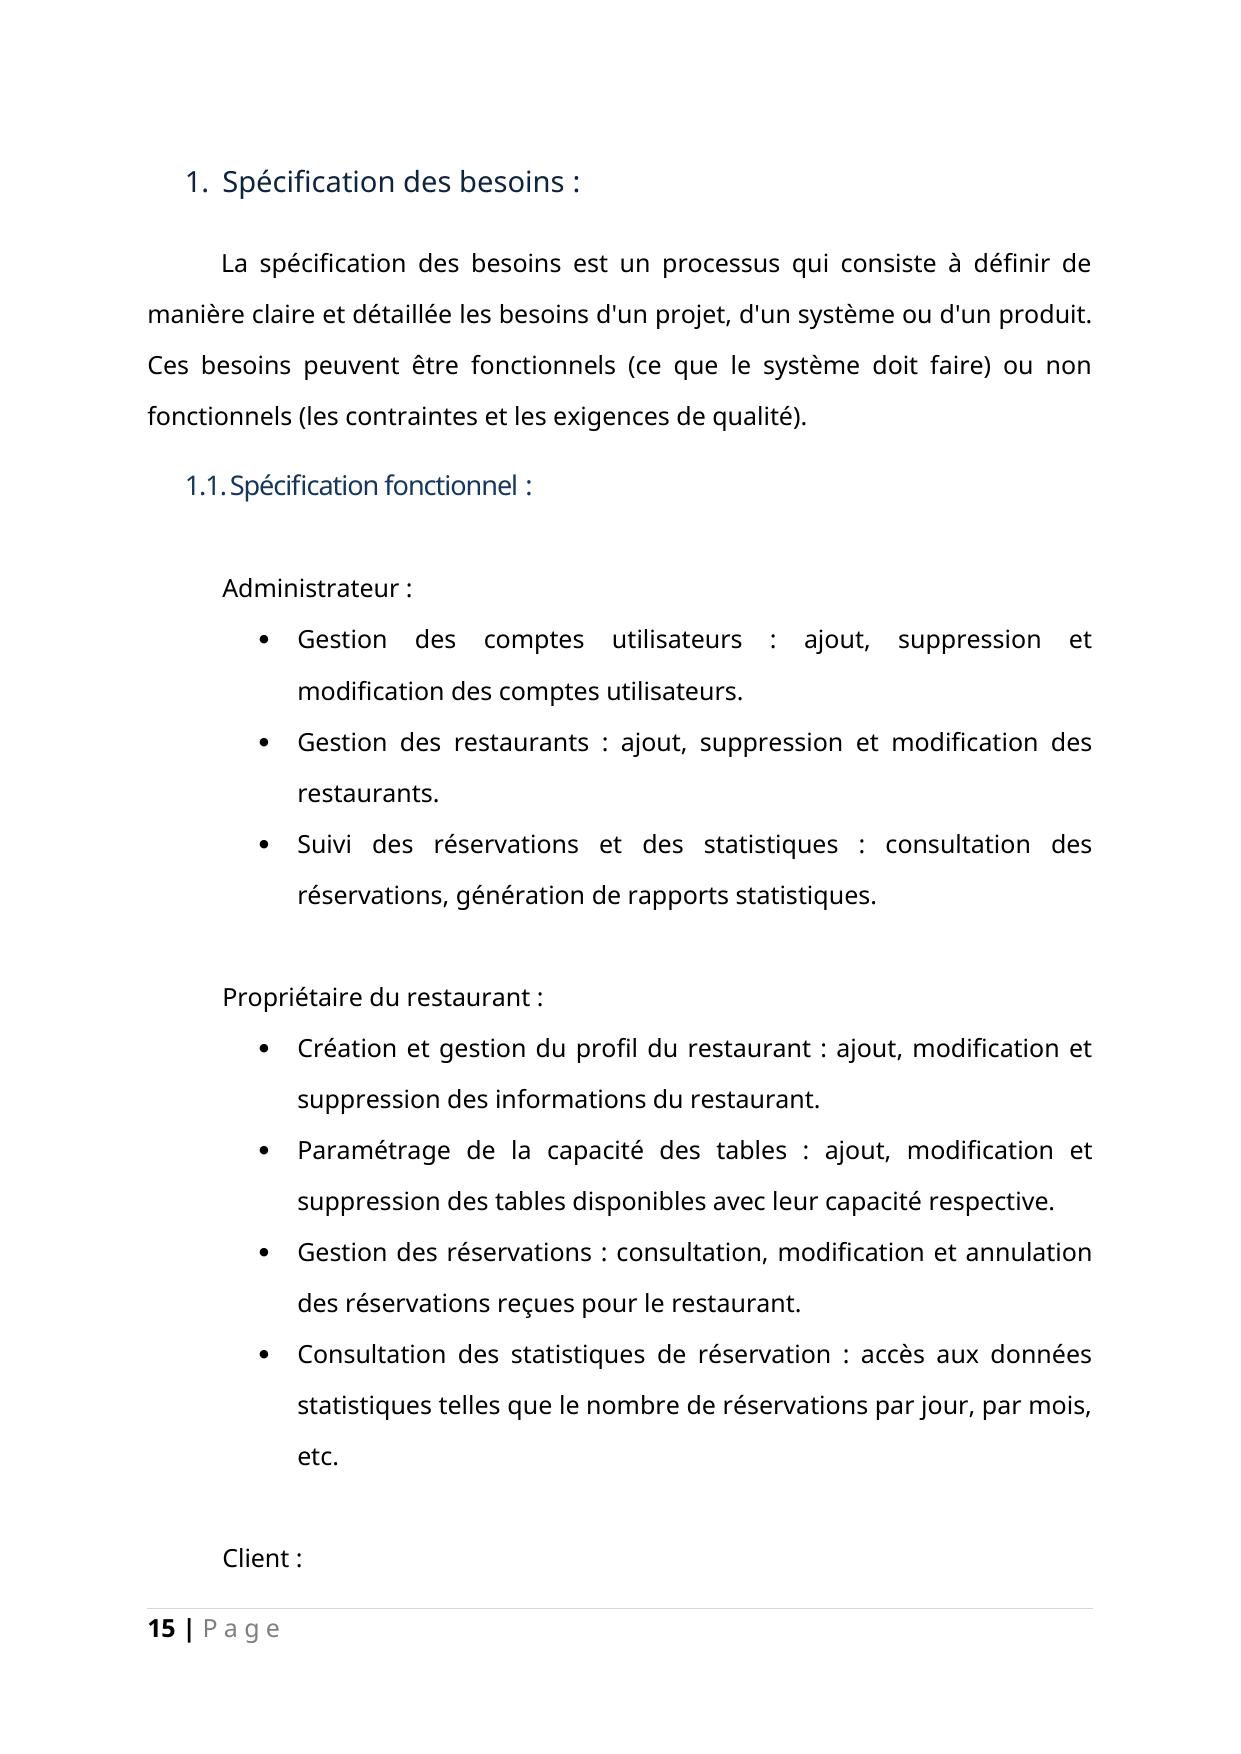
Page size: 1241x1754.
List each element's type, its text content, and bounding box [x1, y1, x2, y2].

title Spécification fonctionnel : [184, 466, 1093, 503]
list Consultation des statistiques de réservation : accès aux données statistiques telles que le nombre de réservations par jour, par mois, etc. [259, 1337, 1093, 1473]
list Paramétrage de la capacité des tables : ajout, modification et suppression des tables disponibles avec leur capacité respective. [259, 1132, 1093, 1218]
list Suivi des réservations et des statistiques : consultation des réservations, génération de rapports statistiques. [259, 826, 1093, 911]
text La spécification des besoins est un processus qui consiste à définir de manière claire et détaillée les besoins d'un projet, d'un système ou d'un produit. Ces besoins peuvent être fonctionnels (ce que le système doit faire) ou non fonctionnels (les contraintes et les exigences de qualité). [147, 246, 1093, 433]
list Gestion des réservations : consultation, modification et annulation des réservations reçues pour le restaurant. [259, 1234, 1093, 1320]
subtitle Spécification des besoins : [184, 161, 1093, 201]
list Propriétaire du restaurant : [222, 979, 1093, 1013]
list Client : [222, 1541, 1093, 1575]
list Gestion des restaurants : ajout, suppression et modification des restaurants. [259, 724, 1093, 809]
list Création et gestion du profil du restaurant : ajout, modification et suppression des informations du restaurant. [259, 1030, 1093, 1116]
list Administrateur : [222, 571, 1093, 605]
list Gestion des comptes utilisateurs : ajout, suppression et modification des comptes utilisateurs. [259, 622, 1093, 707]
